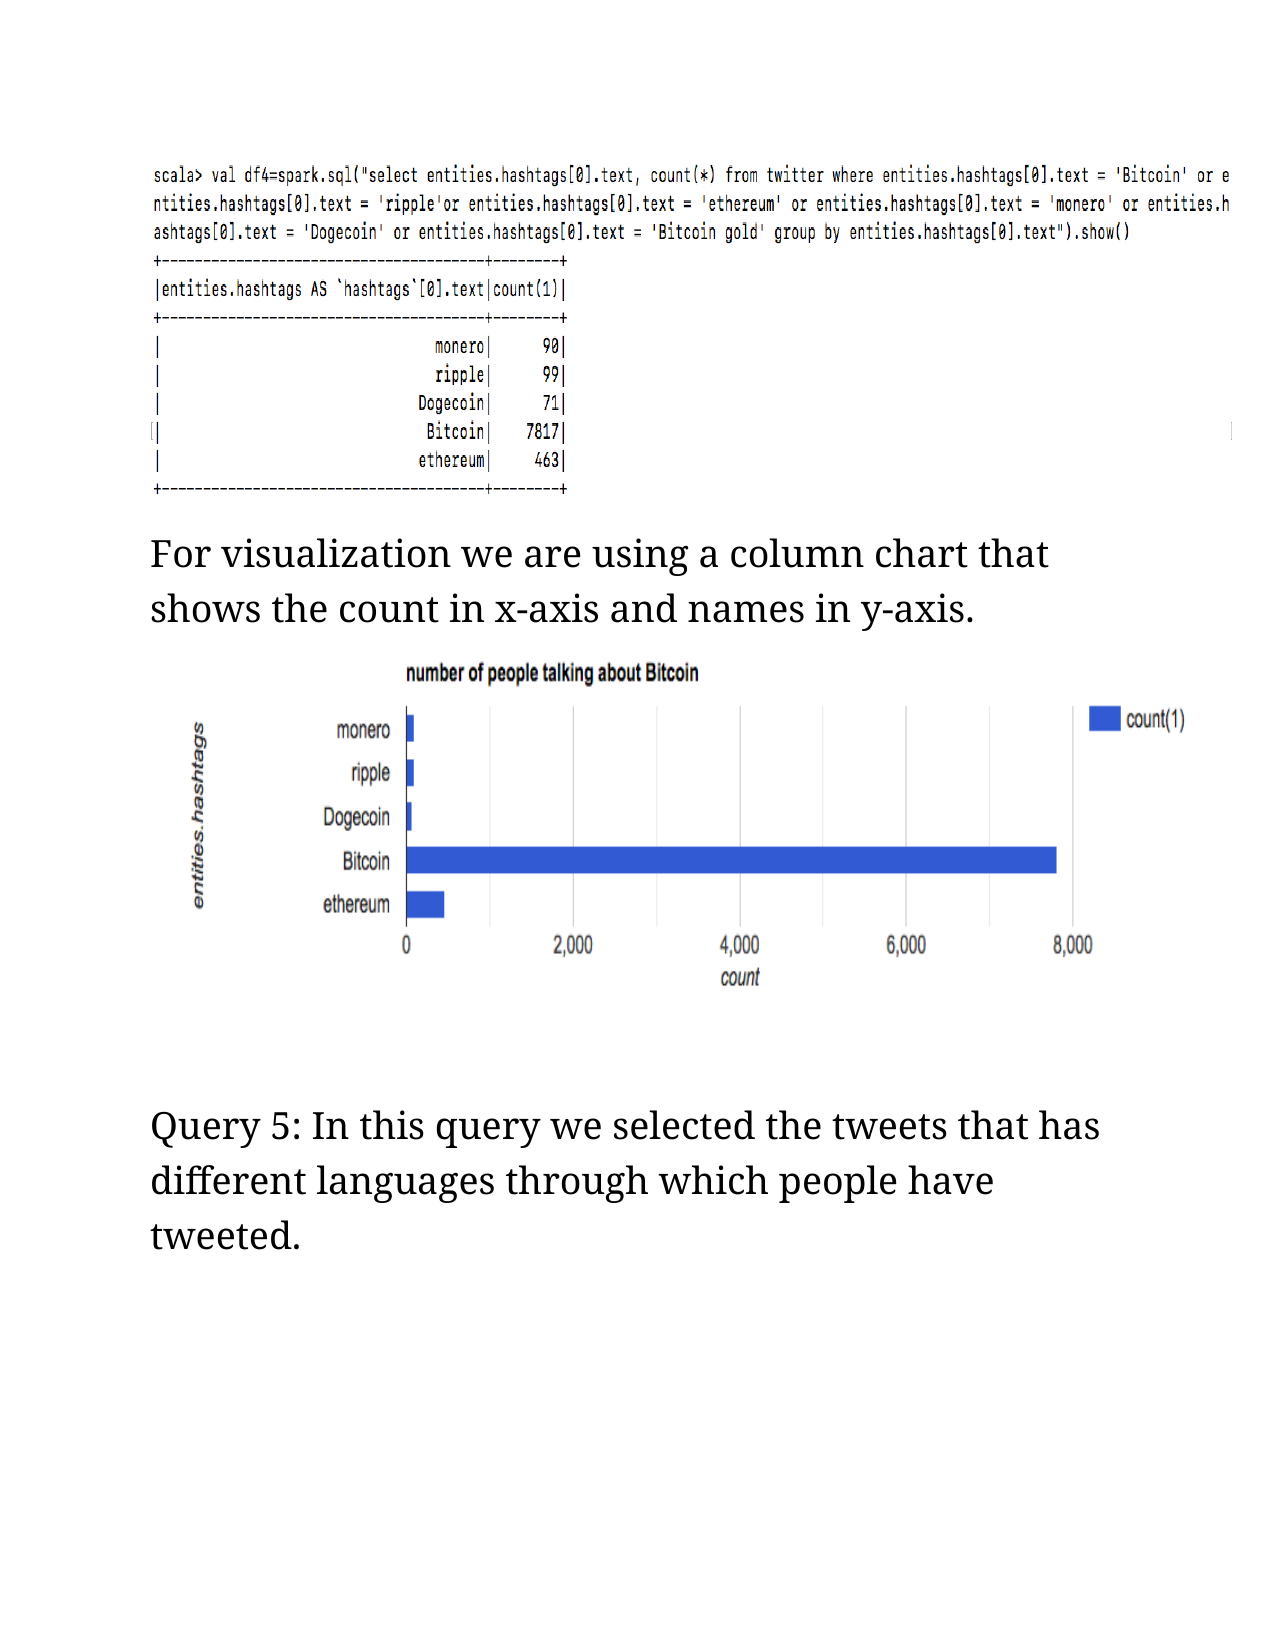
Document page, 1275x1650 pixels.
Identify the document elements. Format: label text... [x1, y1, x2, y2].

picture [150, 150, 1232, 509]
picture [150, 654, 1228, 1034]
text For visualization we are using a column chart that shows the count in x-axis and names in y-axis. [150, 527, 1125, 633]
text Query 5: In this query we selected the tweets that has different languages through which people have tweeted. [150, 1099, 1125, 1260]
